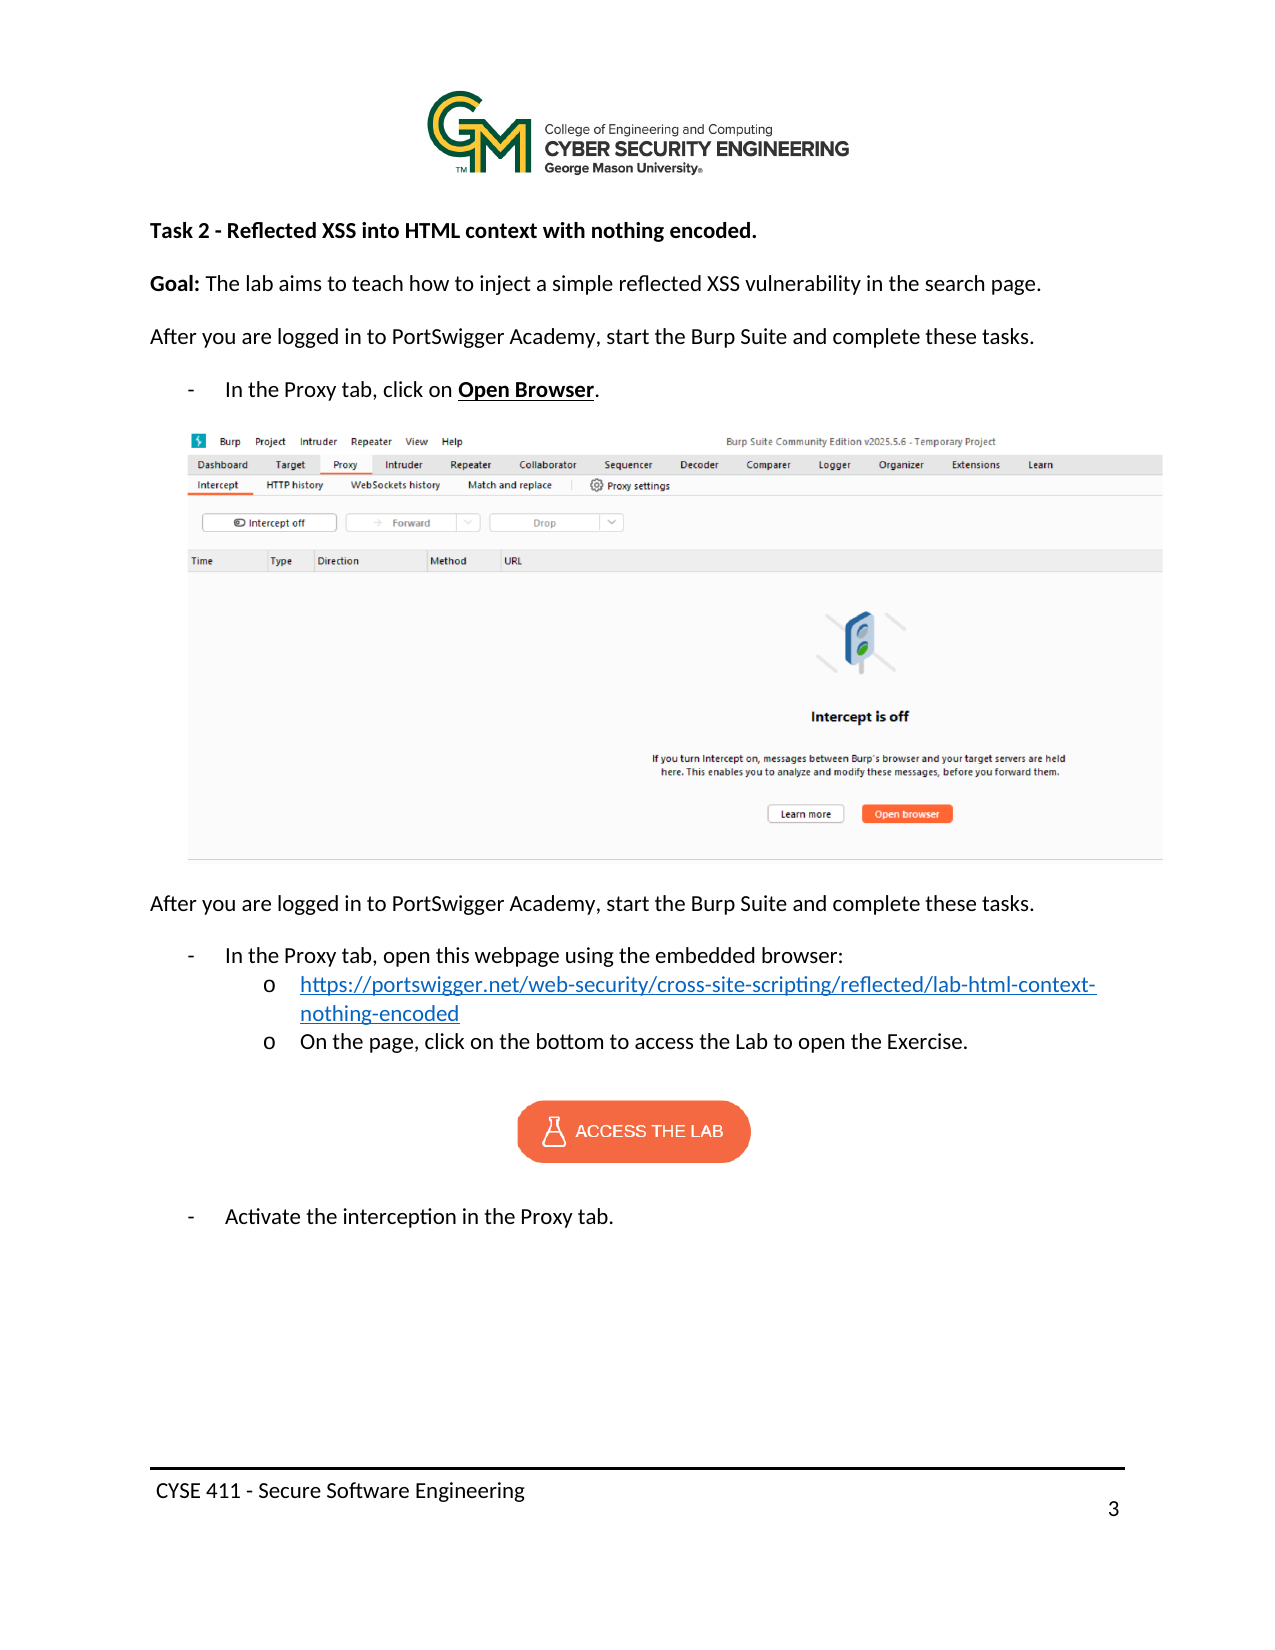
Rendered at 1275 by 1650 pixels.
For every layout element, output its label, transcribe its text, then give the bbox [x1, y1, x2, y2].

list In the Proxy tab, open this webpage using the embedded browser: [187, 942, 1125, 970]
text After you are logged in to PortSwigger Academy, start the Burp Suite and complete these tasks. [150, 889, 1125, 917]
picture [411, 75, 865, 189]
text Goal: The lab aims to teach how to inject a simple reflected XSS vulnerability in the search page. [150, 269, 1125, 297]
list In the Proxy tab, click on Open Browser. [187, 376, 1125, 403]
list Activate the interception in the Proxy tab. [187, 1202, 1125, 1230]
text After you are logged in to PortSwigger Academy, start the Burp Suite and complete these tasks. [150, 322, 1125, 351]
list On the page, click on the bottom to access the Lab to open the Exercise. [262, 1027, 1125, 1056]
picture [517, 1081, 758, 1178]
list https://portswigger.net/web-security/cross-site-scripting/reflected/lab-html-context-nothing-encoded [262, 970, 1125, 1027]
picture [187, 428, 1163, 864]
text Task 2 - Reflected XSS into HTML context with nothing encoded. [150, 216, 1125, 244]
